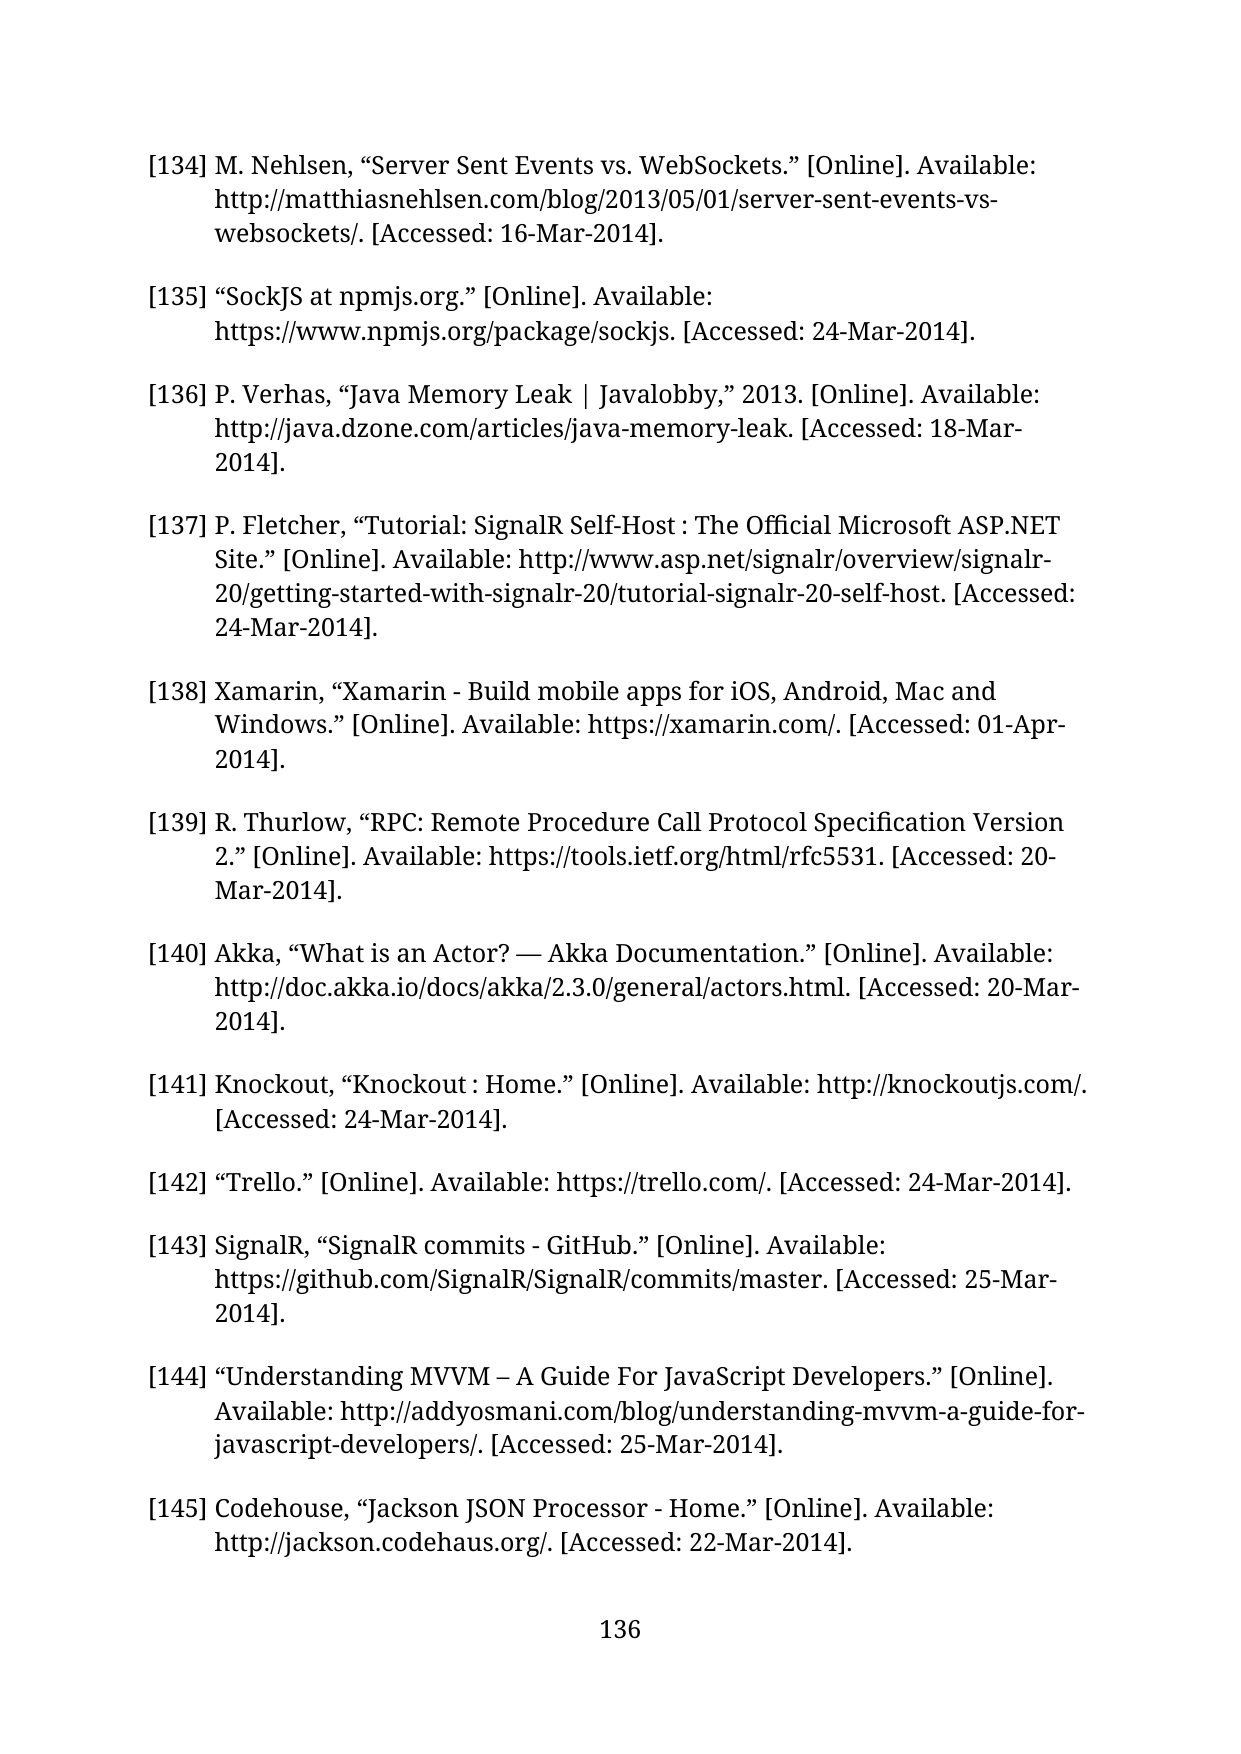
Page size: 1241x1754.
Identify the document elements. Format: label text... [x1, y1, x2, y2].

text [145] Codehouse, “Jackson JSON Processor - Home.” [Online]. Available: http://jackson.codehaus.org/. [Accessed: 22-Mar-2014]. [148, 1490, 1092, 1558]
text [144] “Understanding MVVM – A Guide For JavaScript Developers.” [Online]. Available: http://addyosmani.com/blog/understanding-mvvm-a-guide-for-javascript-developers/. [Accessed: 25-Mar-2014]. [148, 1359, 1092, 1461]
text [138] Xamarin, “Xamarin - Build mobile apps for iOS, Android, Mac and Windows.” [Online]. Available: https://xamarin.com/. [Accessed: 01-Apr-2014]. [148, 673, 1092, 775]
text [135] “SockJS at npmjs.org.” [Online]. Available: https://www.npmjs.org/package/sockjs. [Accessed: 24-Mar-2014]. [148, 279, 1092, 347]
text [140] Akka, “What is an Actor? — Akka Documentation.” [Online]. Available: http://doc.akka.io/docs/akka/2.3.0/general/actors.html. [Accessed: 20-Mar-2014]. [148, 936, 1092, 1038]
text [134] M. Nehlsen, “Server Sent Events vs. WebSockets.” [Online]. Available: http://matthiasnehlsen.com/blog/2013/05/01/server-sent-events-vs-websockets/. [Accessed: 16-Mar-2014]. [148, 148, 1092, 250]
text [143] SignalR, “SignalR commits - GitHub.” [Online]. Available: https://github.com/SignalR/SignalR/commits/master. [Accessed: 25-Mar-2014]. [148, 1228, 1092, 1330]
text [141] Knockout, “Knockout : Home.” [Online]. Available: http://knockoutjs.com/. [Accessed: 24-Mar-2014]. [148, 1067, 1092, 1135]
text [142] “Trello.” [Online]. Available: https://trello.com/. [Accessed: 24-Mar-2014]. [148, 1164, 1092, 1198]
text [137] P. Fletcher, “Tutorial: SignalR Self-Host : The Official Microsoft ASP.NET Site.” [Online]. Available: http://www.asp.net/signalr/overview/signalr-20/getting-started-with-signalr-20/tutorial-signalr-20-self-host. [Accessed: 24-Mar-2014]. [148, 508, 1092, 644]
text [136] P. Verhas, “Java Memory Leak | Javalobby,” 2013. [Online]. Available: http://java.dzone.com/articles/java-memory-leak. [Accessed: 18-Mar-2014]. [148, 376, 1092, 478]
text [139] R. Thurlow, “RPC: Remote Procedure Call Protocol Specification Version 2.” [Online]. Available: https://tools.ietf.org/html/rfc5531. [Accessed: 20-Mar-2014]. [148, 804, 1092, 907]
